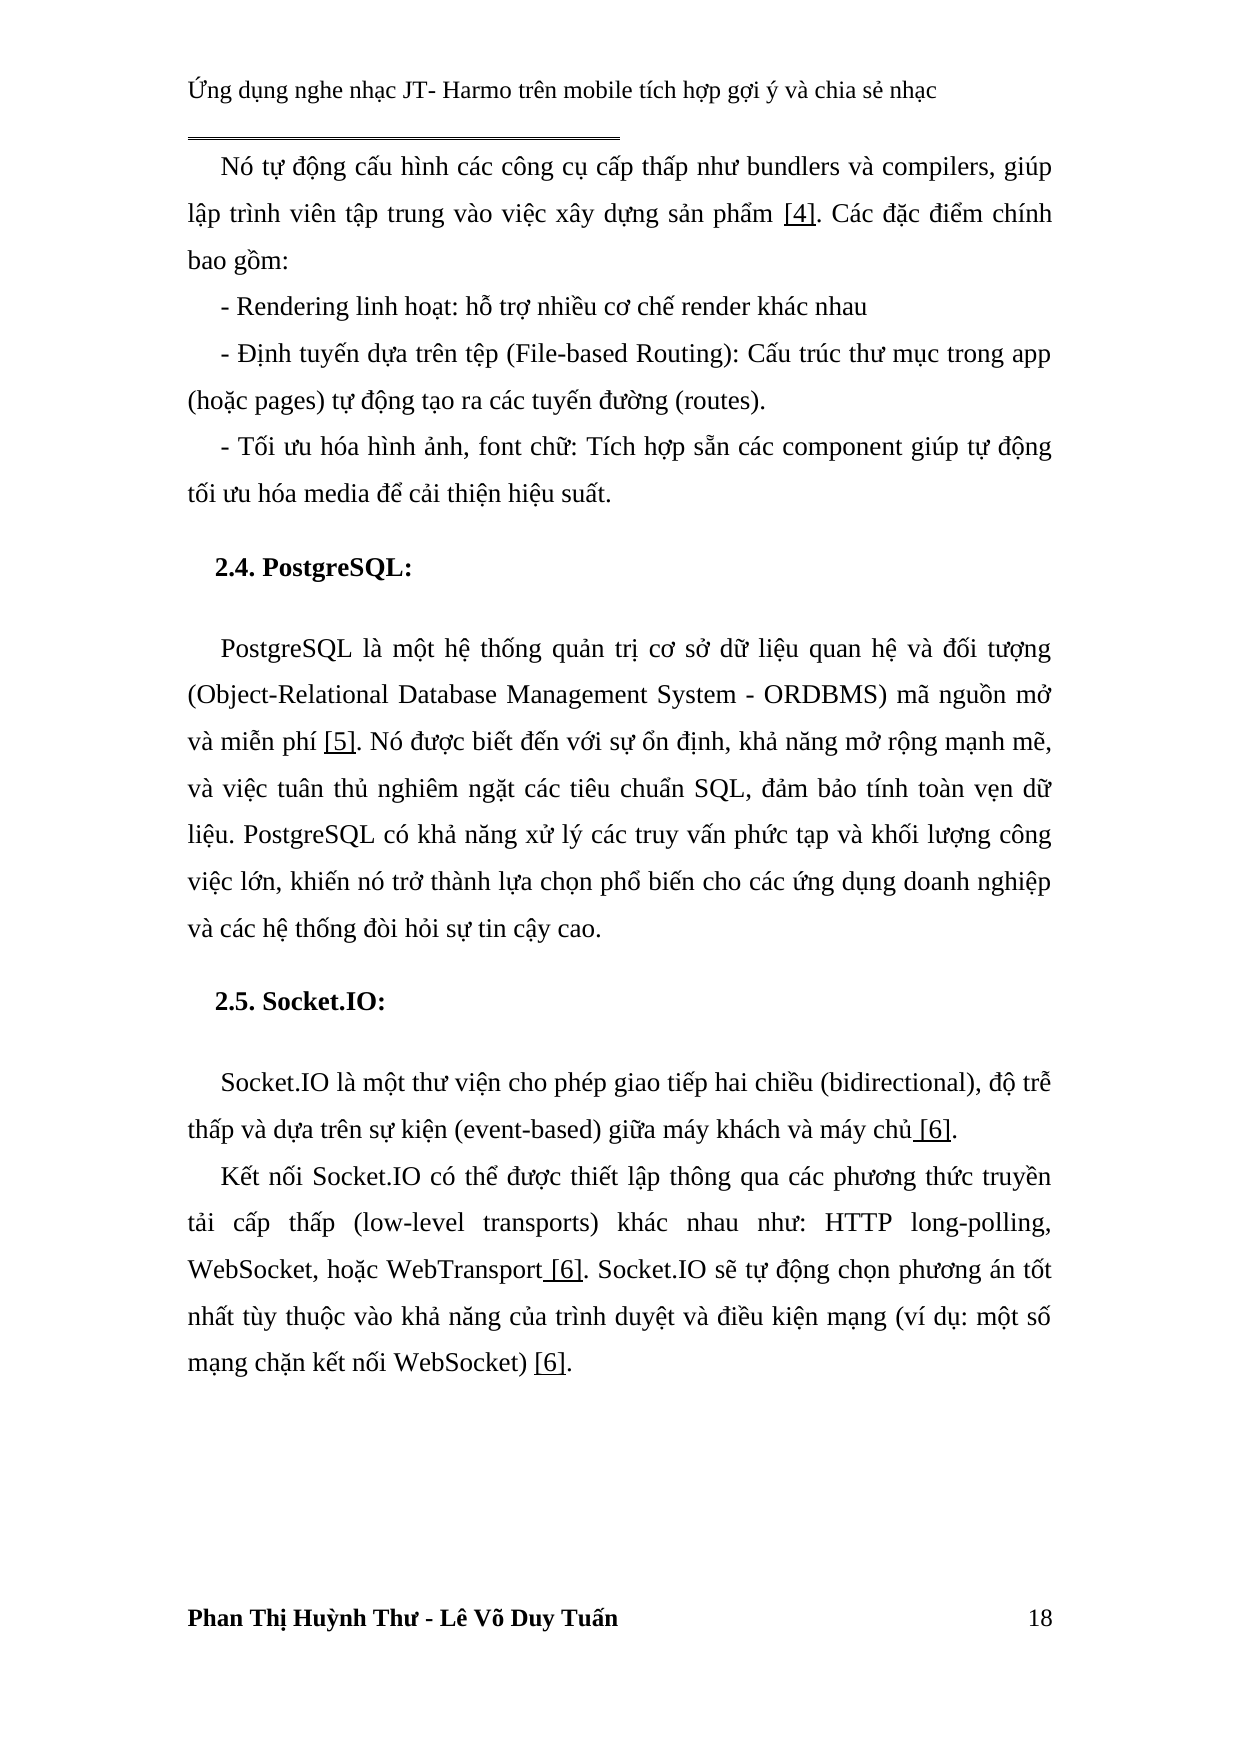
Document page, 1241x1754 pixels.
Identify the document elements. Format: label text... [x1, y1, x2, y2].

text PostgreSQL là một hệ thống quản trị cơ sở dữ liệu quan hệ và đối tượng (Object-Relational Database Management System - ORDBMS) mã nguồn mở và miễn phí [5]. Nó được biết đến với sự ổn định, khả năng mở rộng mạnh mẽ, và việc tuân thủ nghiêm ngặt các tiêu chuẩn SQL, đảm bảo tính toàn vẹn dữ liệu. PostgreSQL có khả năng xử lý các truy vấn phức tạp và khối lượng công việc lớn, khiến nó trở thành lựa chọn phổ biến cho các ứng dụng doanh nghiệp và các hệ thống đòi hỏi sự tin cậy cao. [187, 632, 1053, 738]
text - Tối ưu hóa hình ảnh, font chữ: Tích hợp sẵn các component giúp tự động tối ưu hóa media để cải thiện hiệu suất. [187, 430, 1053, 508]
text - Định tuyến dựa trên tệp (File-based Routing): Cấu trúc thư mục trong app (hoặc pages) tự động tạo ra các tuyến đường (routes). [187, 337, 1053, 415]
text PostgreSQL là một hệ thống quản trị cơ sở dữ liệu quan hệ và đối tượng (Object-Relational Database Management System - ORDBMS) mã nguồn mở và miễn phí [5]. Nó được biết đến với sự ổn định, khả năng mở rộng mạnh mẽ, và việc tuân thủ nghiêm ngặt các tiêu chuẩn SQL, đảm bảo tính toàn vẹn dữ liệu. PostgreSQL có khả năng xử lý các truy vấn phức tạp và khối lượng công việc lớn, khiến nó trở thành lựa chọn phổ biến cho các ứng dụng doanh nghiệp và các hệ thống đòi hỏi sự tin cậy cao. [187, 739, 1053, 785]
text Socket.IO là một thư viện cho phép giao tiếp hai chiều (bidirectional), độ trễ thấp và dựa trên sự kiện (event-based) giữa máy khách và máy chủ [6]. [187, 1066, 1053, 1144]
text Kết nối Socket.IO có thể được thiết lập thông qua các phương thức truyền tải cấp thấp (low-level transports) khác nhau như: HTTP long-polling, WebSocket, hoặc WebTransport [6]. Socket.IO sẽ tự động chọn phương án tốt nhất tùy thuộc vào khả năng của trình duyệt và điều kiện mạng (ví dụ: một số mạng chặn kết nối WebSocket) [6]. [187, 1160, 1053, 1378]
text PostgreSQL là một hệ thống quản trị cơ sở dữ liệu quan hệ và đối tượng (Object-Relational Database Management System - ORDBMS) mã nguồn mở và miễn phí [5]. Nó được biết đến với sự ổn định, khả năng mở rộng mạnh mẽ, và việc tuân thủ nghiêm ngặt các tiêu chuẩn SQL, đảm bảo tính toàn vẹn dữ liệu. PostgreSQL có khả năng xử lý các truy vấn phức tạp và khối lượng công việc lớn, khiến nó trở thành lựa chọn phổ biến cho các ứng dụng doanh nghiệp và các hệ thống đòi hỏi sự tin cậy cao. [187, 879, 1053, 943]
subtitle Socket.IO: [214, 986, 1053, 1017]
text - Rendering linh hoạt: hỗ trợ nhiều cơ chế render khác nhau [187, 290, 1053, 322]
text Nó tự động cấu hình các công cụ cấp thấp như bundlers và compilers, giúp lập trình viên tập trung vào việc xây dựng sản phẩm [4]. Các đặc điểm chính bao gồm: [187, 150, 1053, 275]
text PostgreSQL là một hệ thống quản trị cơ sở dữ liệu quan hệ và đối tượng (Object-Relational Database Management System - ORDBMS) mã nguồn mở và miễn phí [5]. Nó được biết đến với sự ổn định, khả năng mở rộng mạnh mẽ, và việc tuân thủ nghiêm ngặt các tiêu chuẩn SQL, đảm bảo tính toàn vẹn dữ liệu. PostgreSQL có khả năng xử lý các truy vấn phức tạp và khối lượng công việc lớn, khiến nó trở thành lựa chọn phổ biến cho các ứng dụng doanh nghiệp và các hệ thống đòi hỏi sự tin cậy cao. [187, 786, 1053, 878]
subtitle PostgreSQL: [214, 551, 1053, 582]
